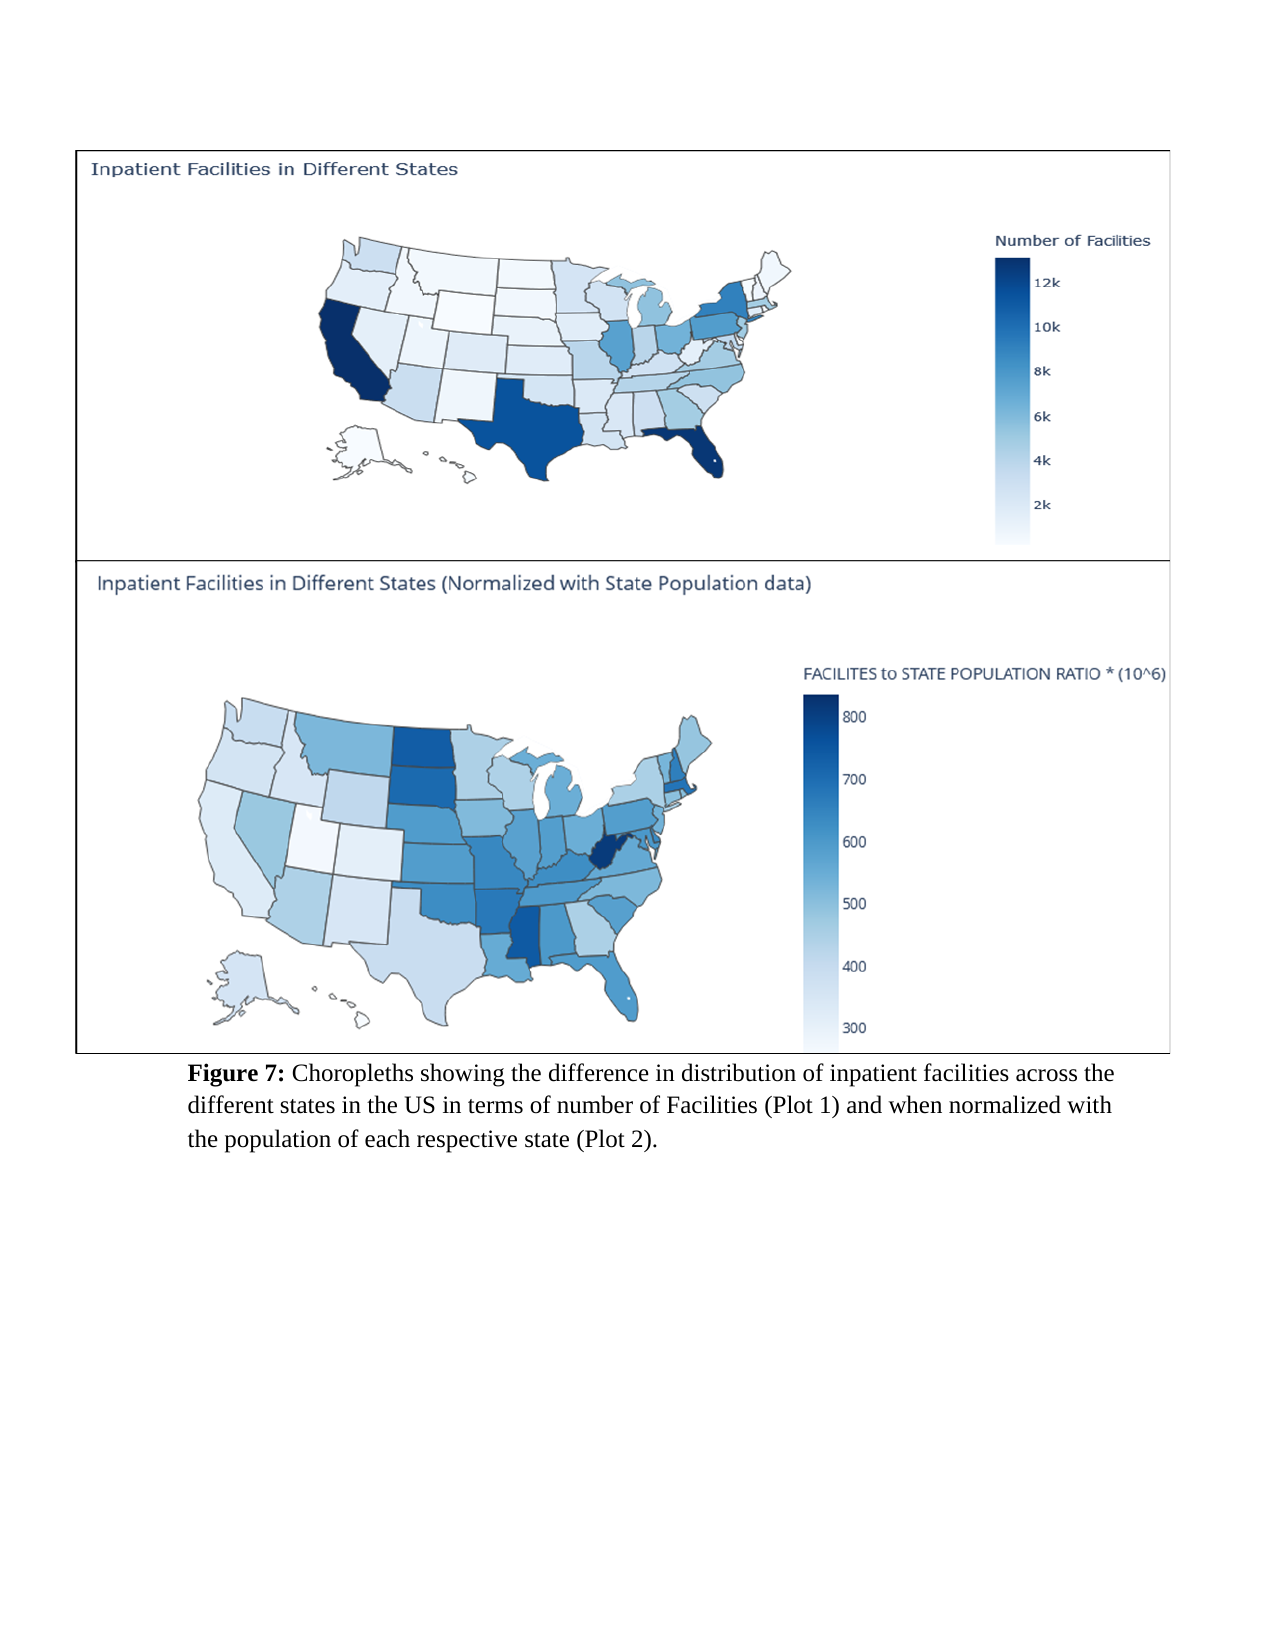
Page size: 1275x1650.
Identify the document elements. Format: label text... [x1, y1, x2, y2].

list Figure 7: Choropleths showing the difference in distribution of inpatient facilities across the different states in the US in terms of number of Facilities (Plot 1) and when normalized with the population of each respective state (Plot 2). [187, 1058, 1125, 1152]
picture [75, 150, 1171, 1054]
